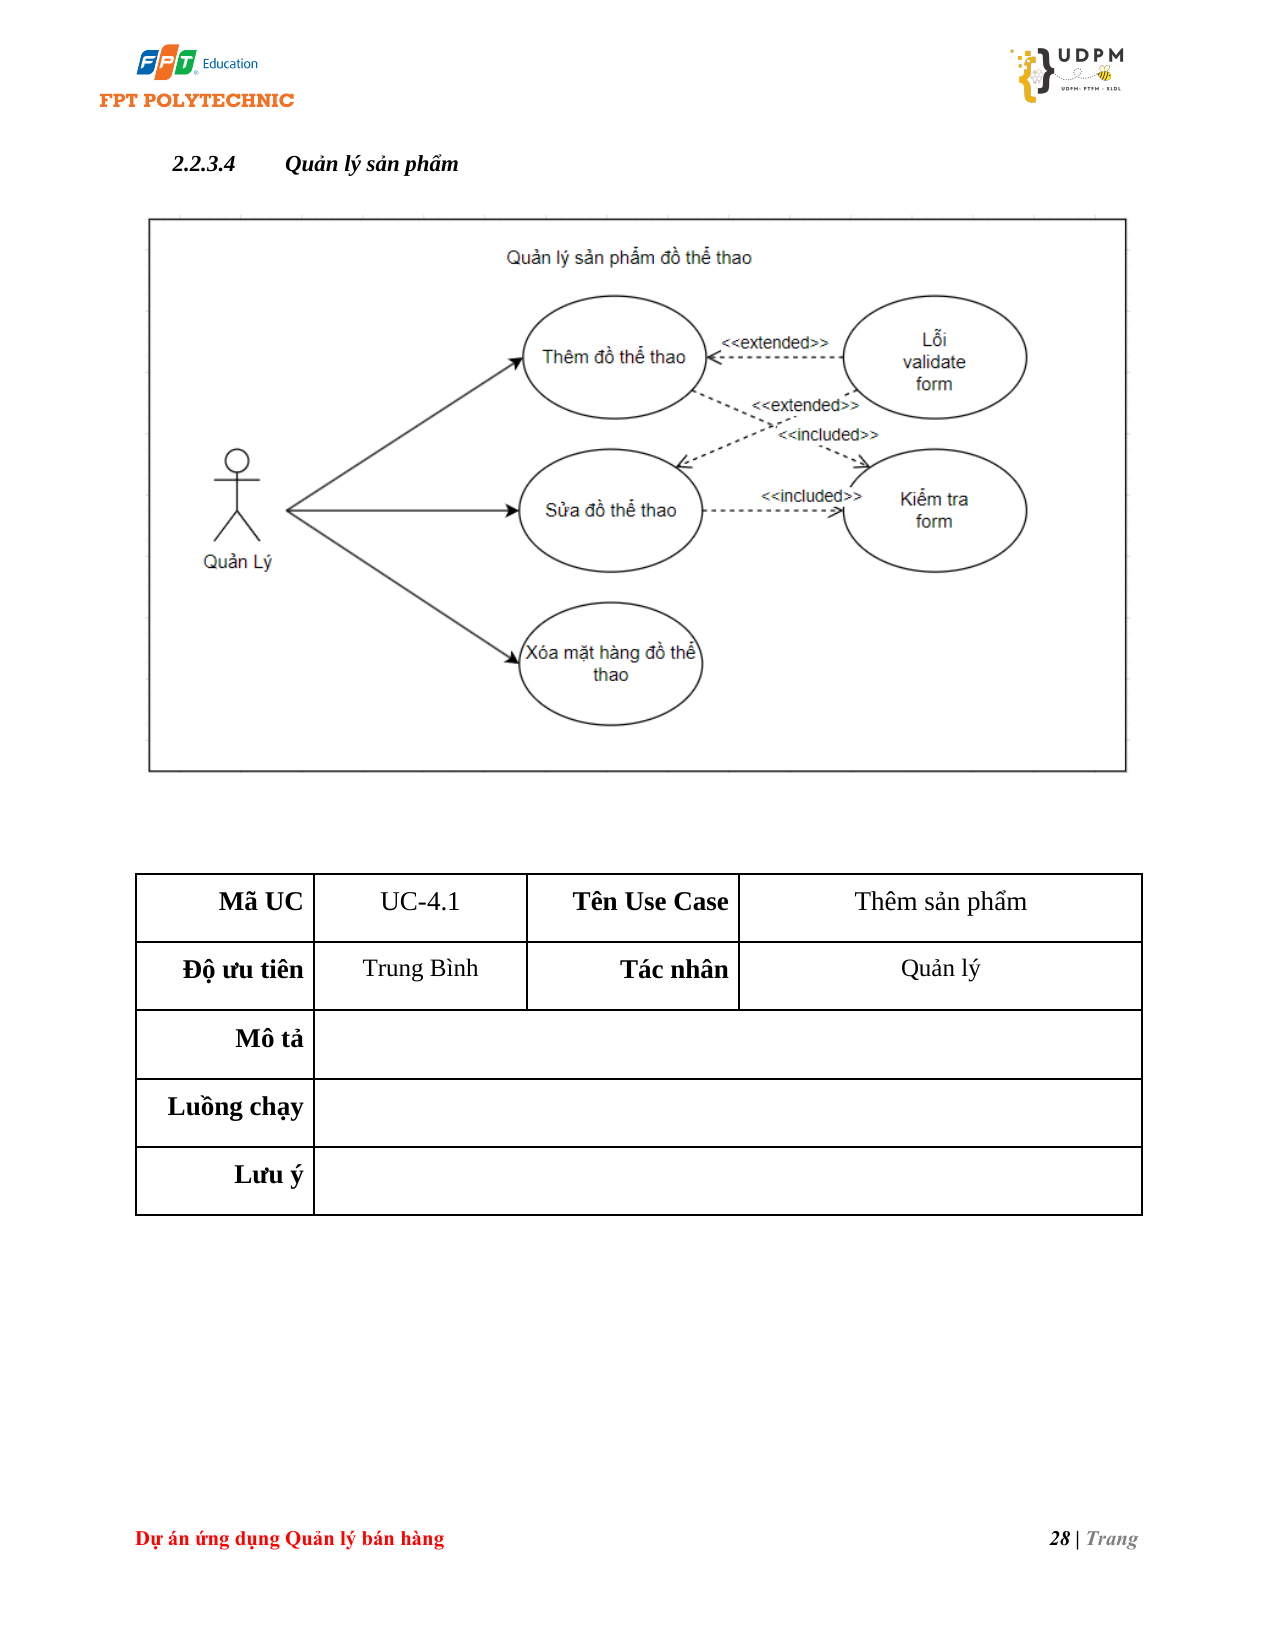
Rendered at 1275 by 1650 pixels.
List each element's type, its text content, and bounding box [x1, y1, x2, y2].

table_header Mã UC [137, 875, 313, 941]
picture [990, 29, 1154, 119]
table_header UC-4.1 [315, 875, 526, 941]
table_cell Tác nhân [528, 943, 738, 1009]
table_cell Lưu ý [137, 1148, 313, 1214]
table_cell [315, 1080, 1141, 1146]
table_cell [315, 1011, 1141, 1078]
table_cell [315, 1148, 1141, 1214]
table_cell Quản lý [740, 943, 1141, 1009]
table_cell Luồng chạy [137, 1080, 313, 1146]
table_header Thêm sản phẩm [740, 875, 1141, 941]
subtitle Quản lý sản phẩm [172, 150, 1140, 176]
table_cell Trung Bình [315, 943, 526, 1009]
table_cell Mô tả [137, 1011, 313, 1078]
picture [93, 36, 300, 122]
table_cell Độ ưu tiên [137, 943, 313, 1009]
table_header Tên Use Case [528, 875, 738, 941]
picture [145, 215, 1130, 773]
table_header [135, 190, 1140, 829]
